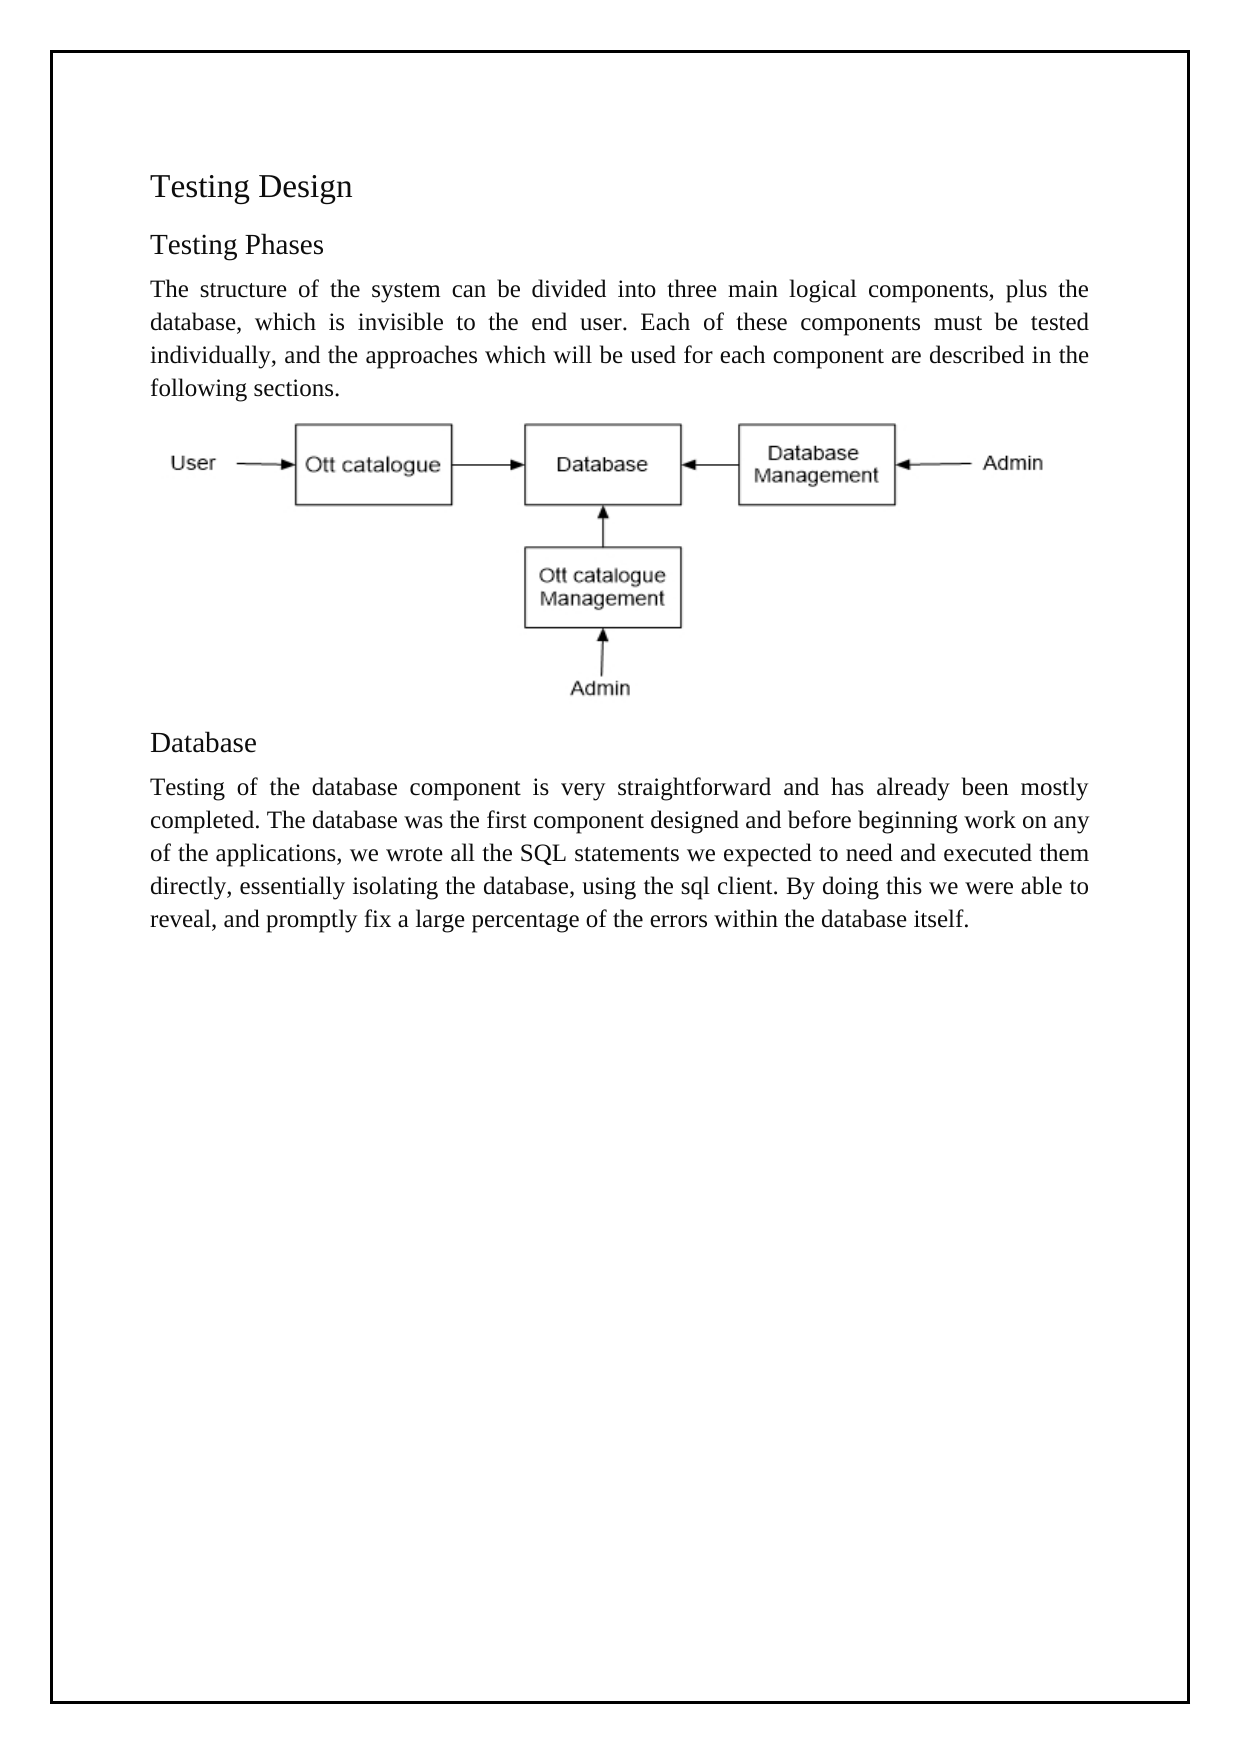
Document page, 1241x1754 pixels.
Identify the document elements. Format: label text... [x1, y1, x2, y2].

text Testing Design [150, 167, 1090, 205]
text The structure of the system can be divided into three main logical components, plus the database, which is invisible to the end user. Each of these components must be tested individually, and the approaches which will be used for each component are described in the following sections. [150, 274, 1090, 402]
text Testing of the database component is very straightforward and has already been mostly completed. The database was the first component designed and before beginning work on any of the applications, we wrote all the SQL statements we expected to need and executed them directly, essentially isolating the database, using the sql client. By doing this we were able to reveal, and promptly fix a large percentage of the errors within the database itself. [150, 772, 1090, 933]
text Testing Phases [150, 227, 1090, 261]
text Database [150, 725, 1090, 759]
picture [150, 423, 1061, 705]
